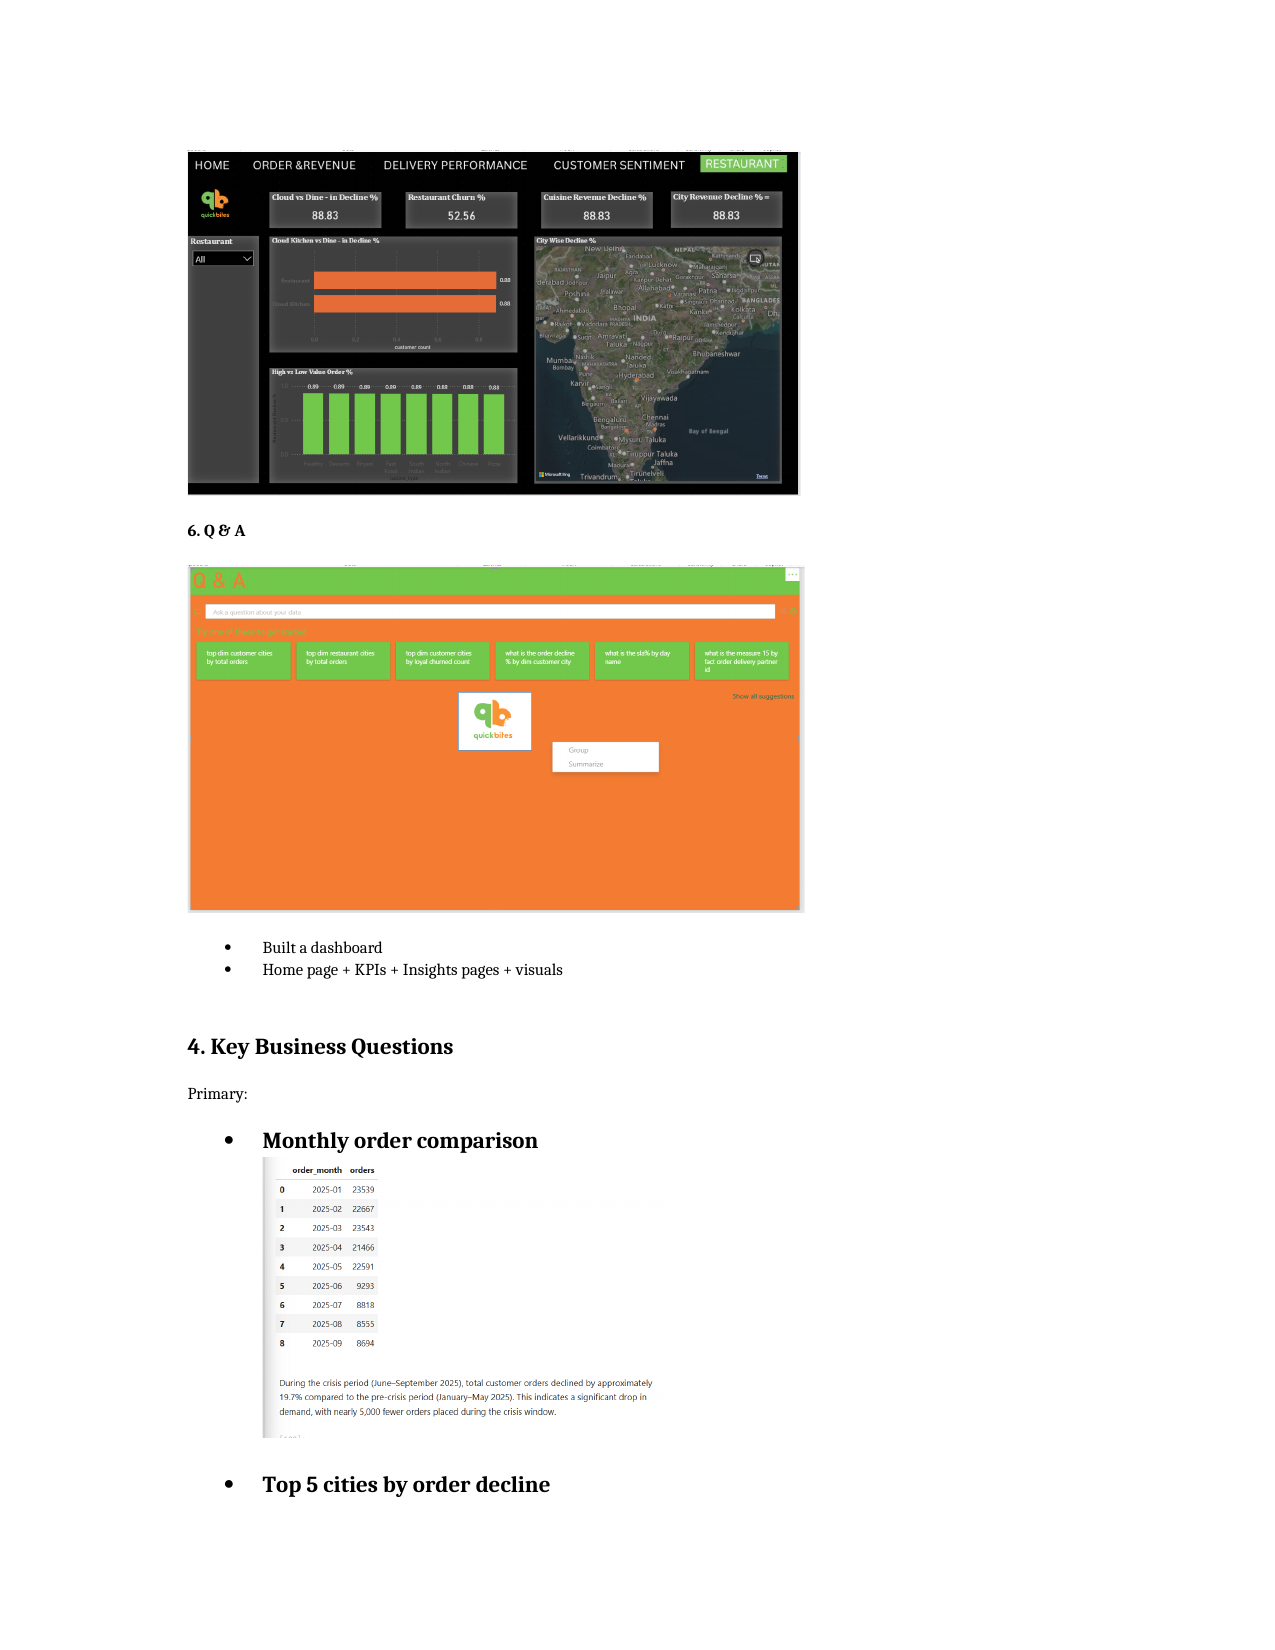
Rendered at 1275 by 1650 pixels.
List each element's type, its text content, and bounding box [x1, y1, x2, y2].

list Built a dashboard [225, 938, 1087, 958]
picture [187, 565, 805, 913]
list Monthly order comparison [225, 1127, 1087, 1154]
text 4. Key Business Questions [187, 1033, 1087, 1060]
picture [262, 1157, 669, 1438]
list Top 5 cities by order decline [225, 1472, 1087, 1498]
text Primary: [187, 1084, 1087, 1104]
picture [187, 150, 801, 496]
list Home page + KPIs + Insights pages + visuals [225, 961, 1087, 980]
text 6. Q & A [187, 521, 1087, 540]
